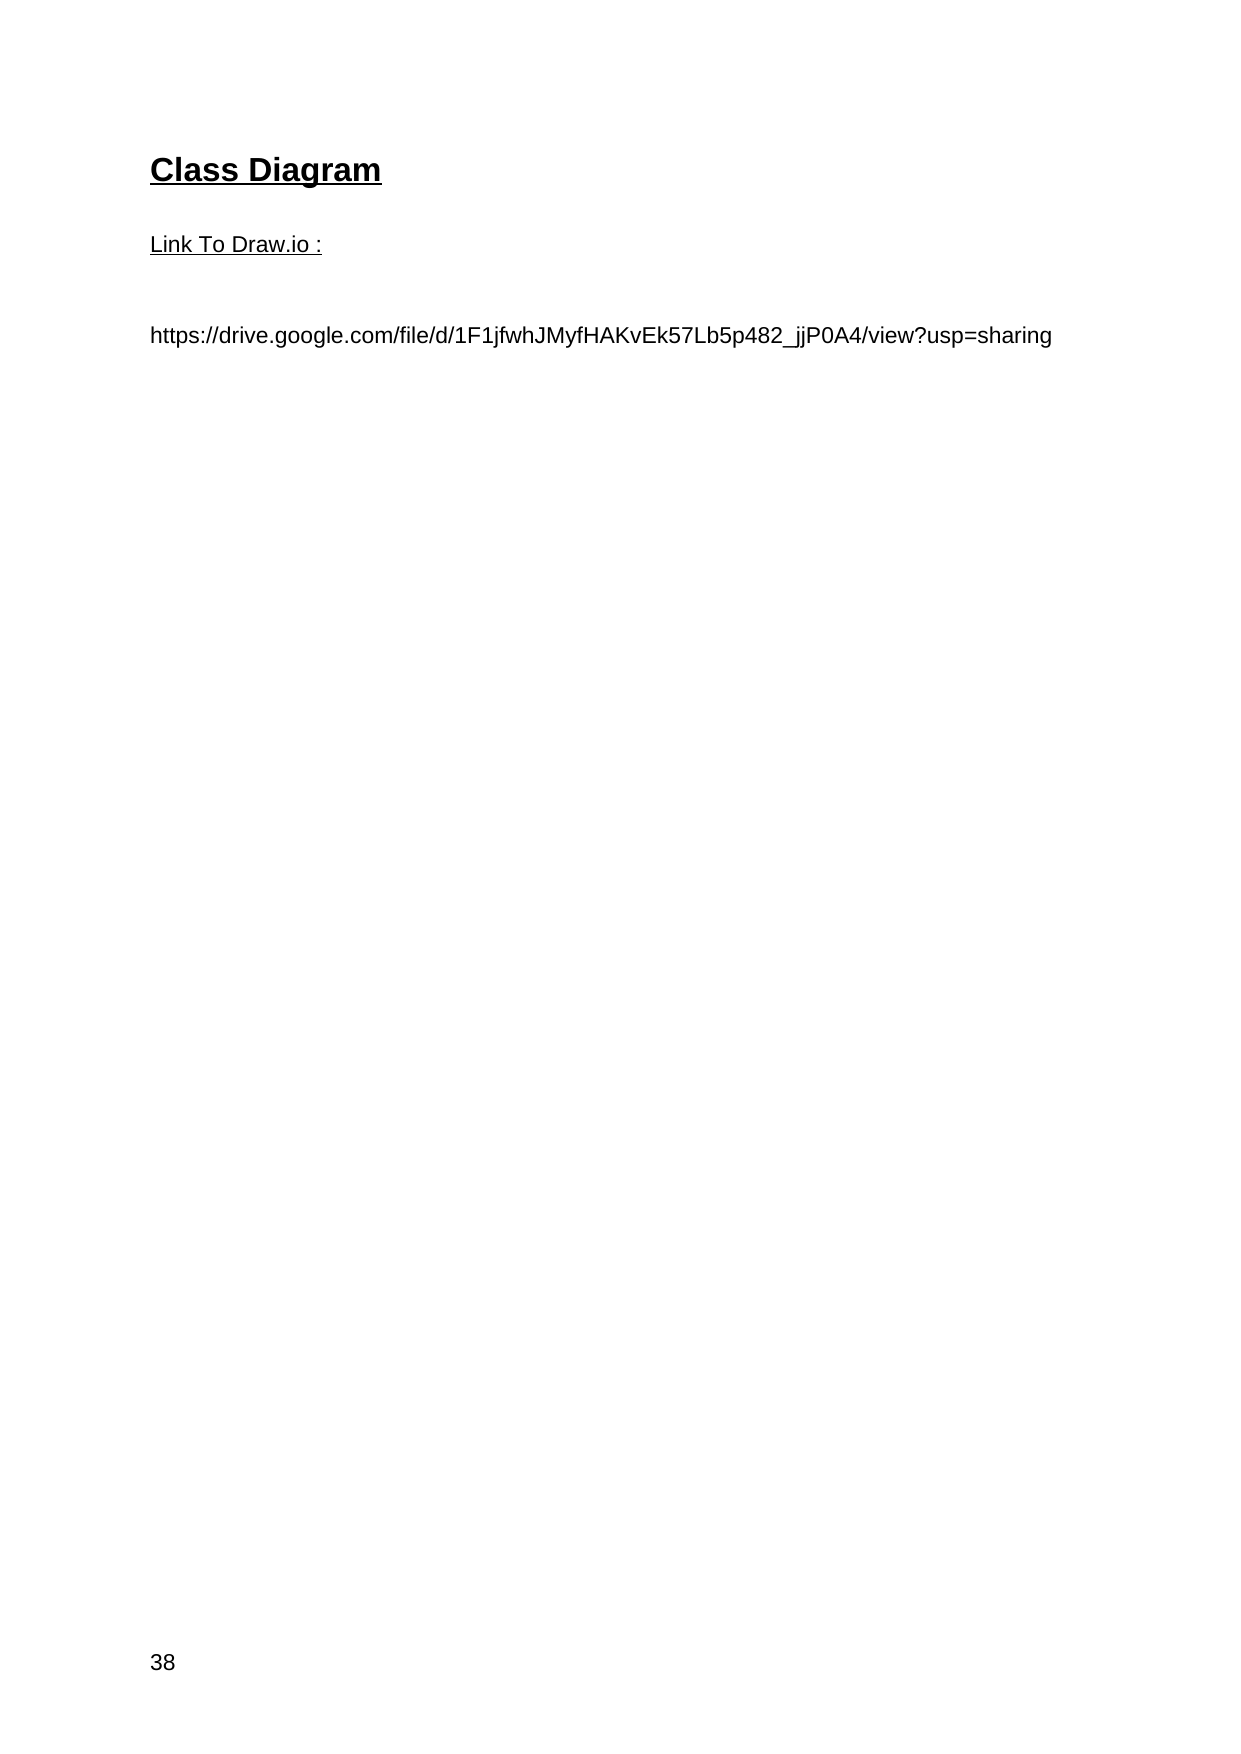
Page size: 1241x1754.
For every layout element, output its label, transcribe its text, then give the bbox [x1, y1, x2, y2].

text https://drive.google.com/file/d/1F1jfwhJMyfHAKvEk57Lb5p482_jjP0A4/view?usp=sharing [150, 322, 1090, 348]
text Link To Draw.io : [150, 231, 1090, 257]
subtitle Class Diagram [150, 150, 1090, 188]
